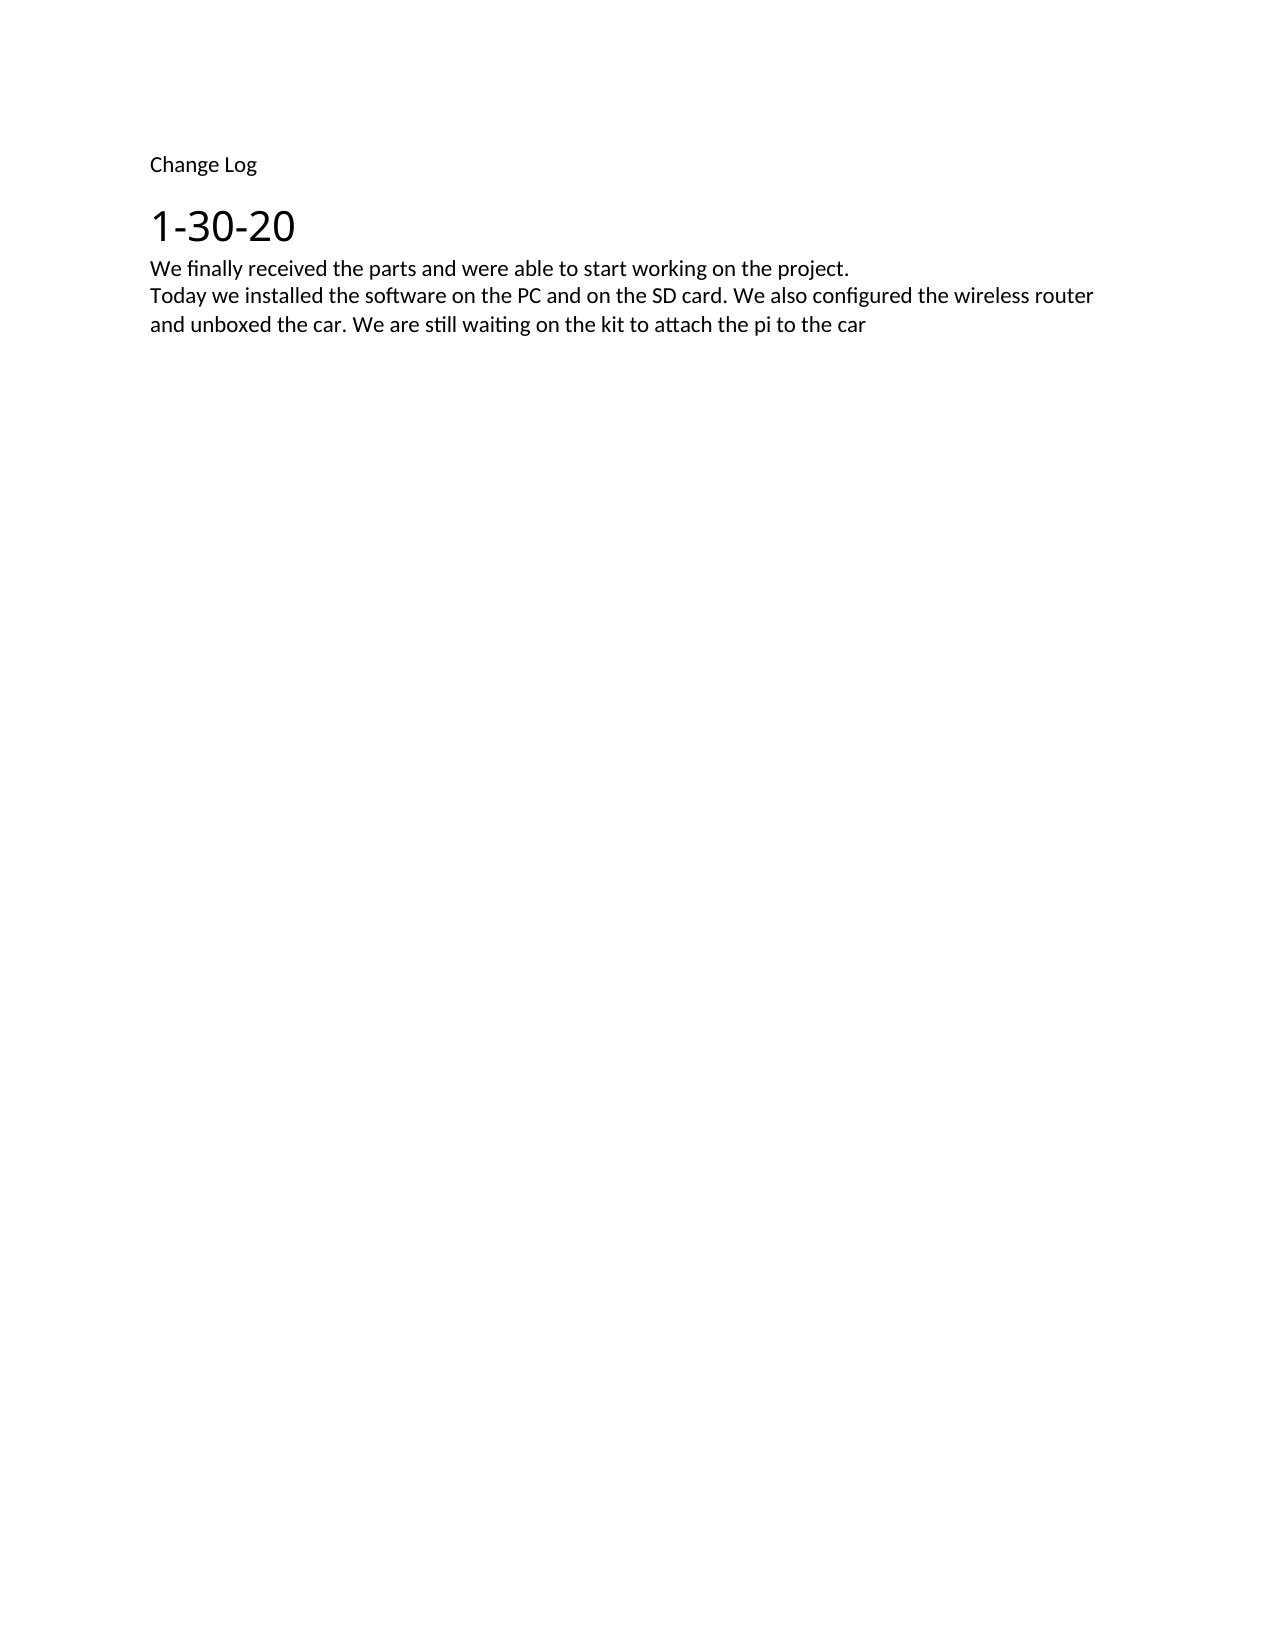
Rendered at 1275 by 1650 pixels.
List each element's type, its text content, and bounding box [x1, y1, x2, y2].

text We finally received the parts and were able to start working on the project. [150, 254, 1125, 282]
text Today we installed the software on the PC and on the SD card. We also configured the wireless router and unboxed the car. We are still waiting on the kit to attach the pi to the car [150, 282, 1125, 338]
text 1-30-20 [150, 197, 1125, 254]
text Change Log [150, 150, 1125, 178]
